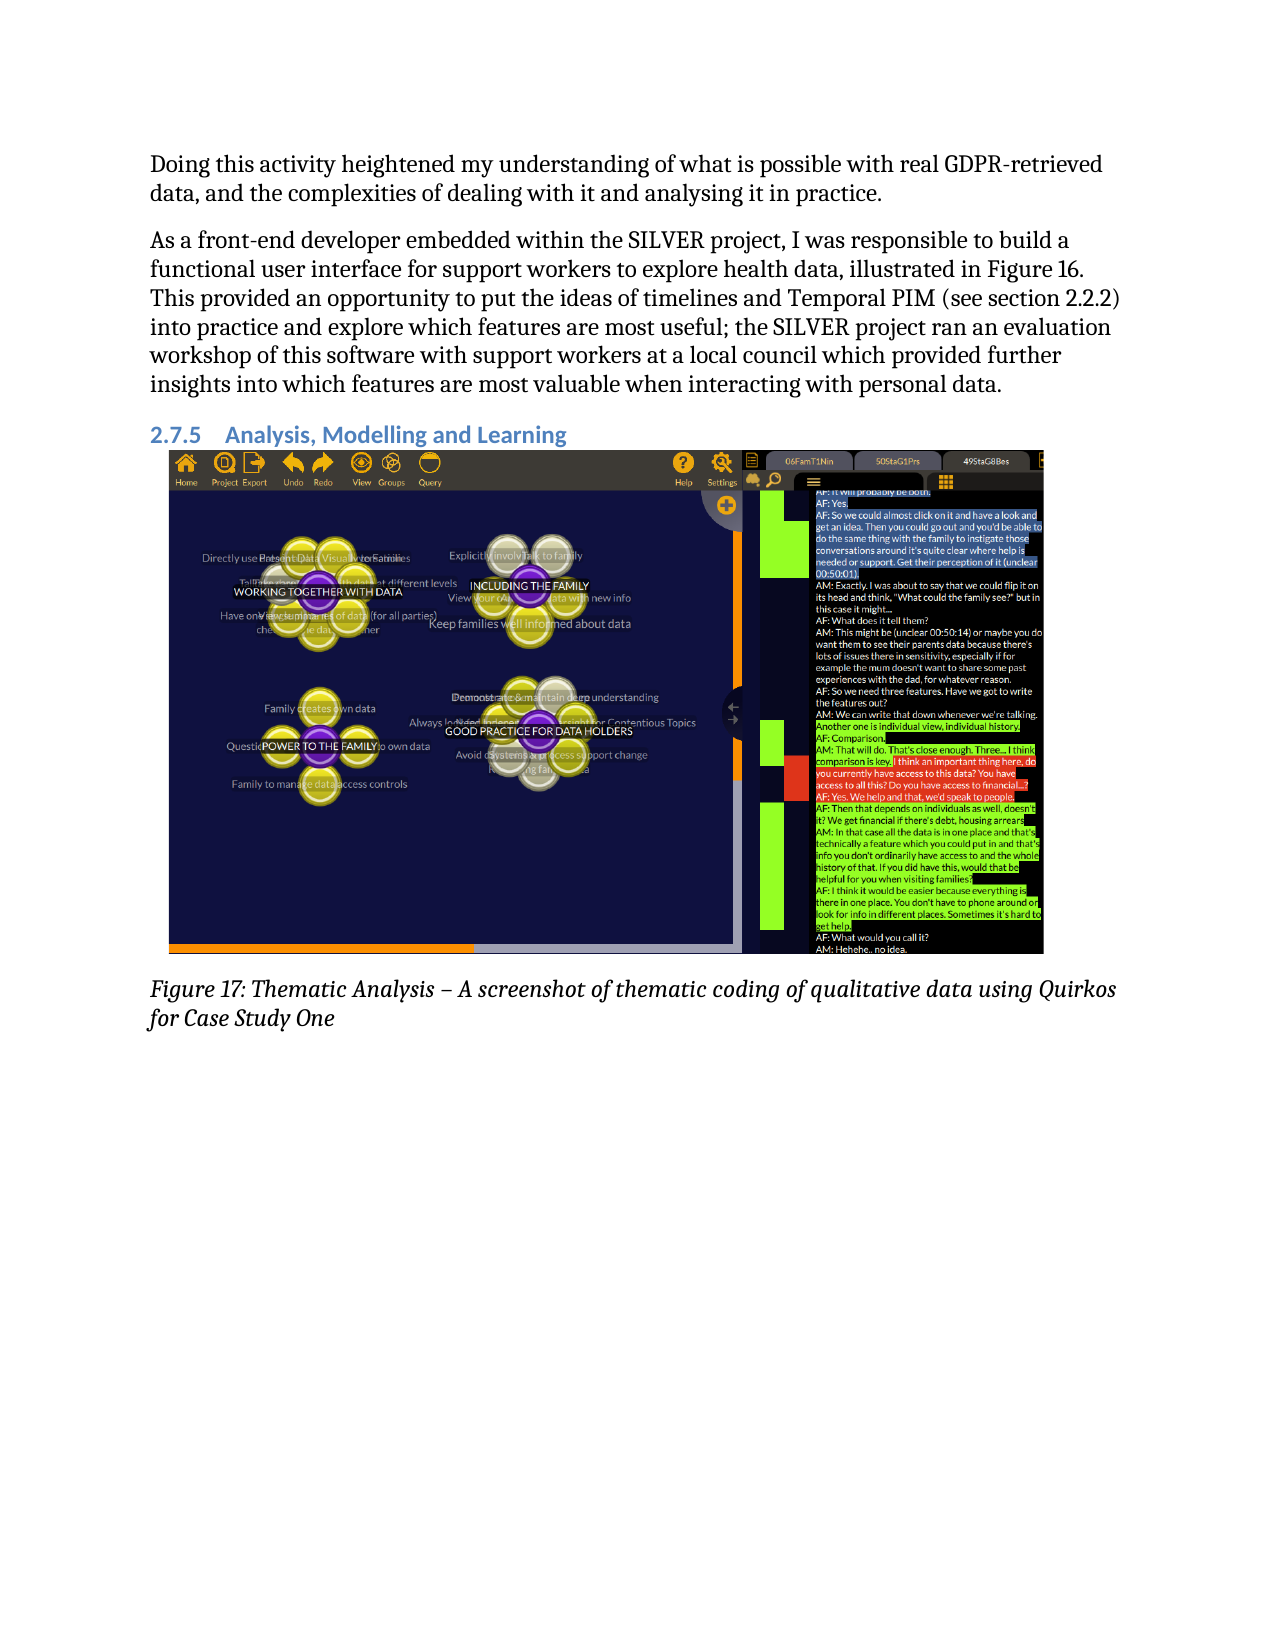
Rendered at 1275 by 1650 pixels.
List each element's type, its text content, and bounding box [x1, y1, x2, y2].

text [150, 150, 1125, 207]
text As a front-end developer embedded within the SILVER project, I was responsible to build a functional user interface for support workers to explore health data, illustrated in Figure 16. This provided an opportunity to put the ideas of timelines and Temporal PIM (see section 2.2.2) into practice and explore which features are most useful; the SILVER project ran an evaluation workshop of this software with support workers at a local council which provided further insights into which features are most valuable when interacting with personal data. [150, 226, 1125, 399]
text Figure 17: Thematic Analysis – A screenshot of thematic coding of qualitative data using Quirkos for Case Study One [150, 975, 1125, 1032]
subtitle 2.7.5 Analysis, Modelling and Learning [150, 419, 1125, 450]
picture [168, 450, 1044, 954]
